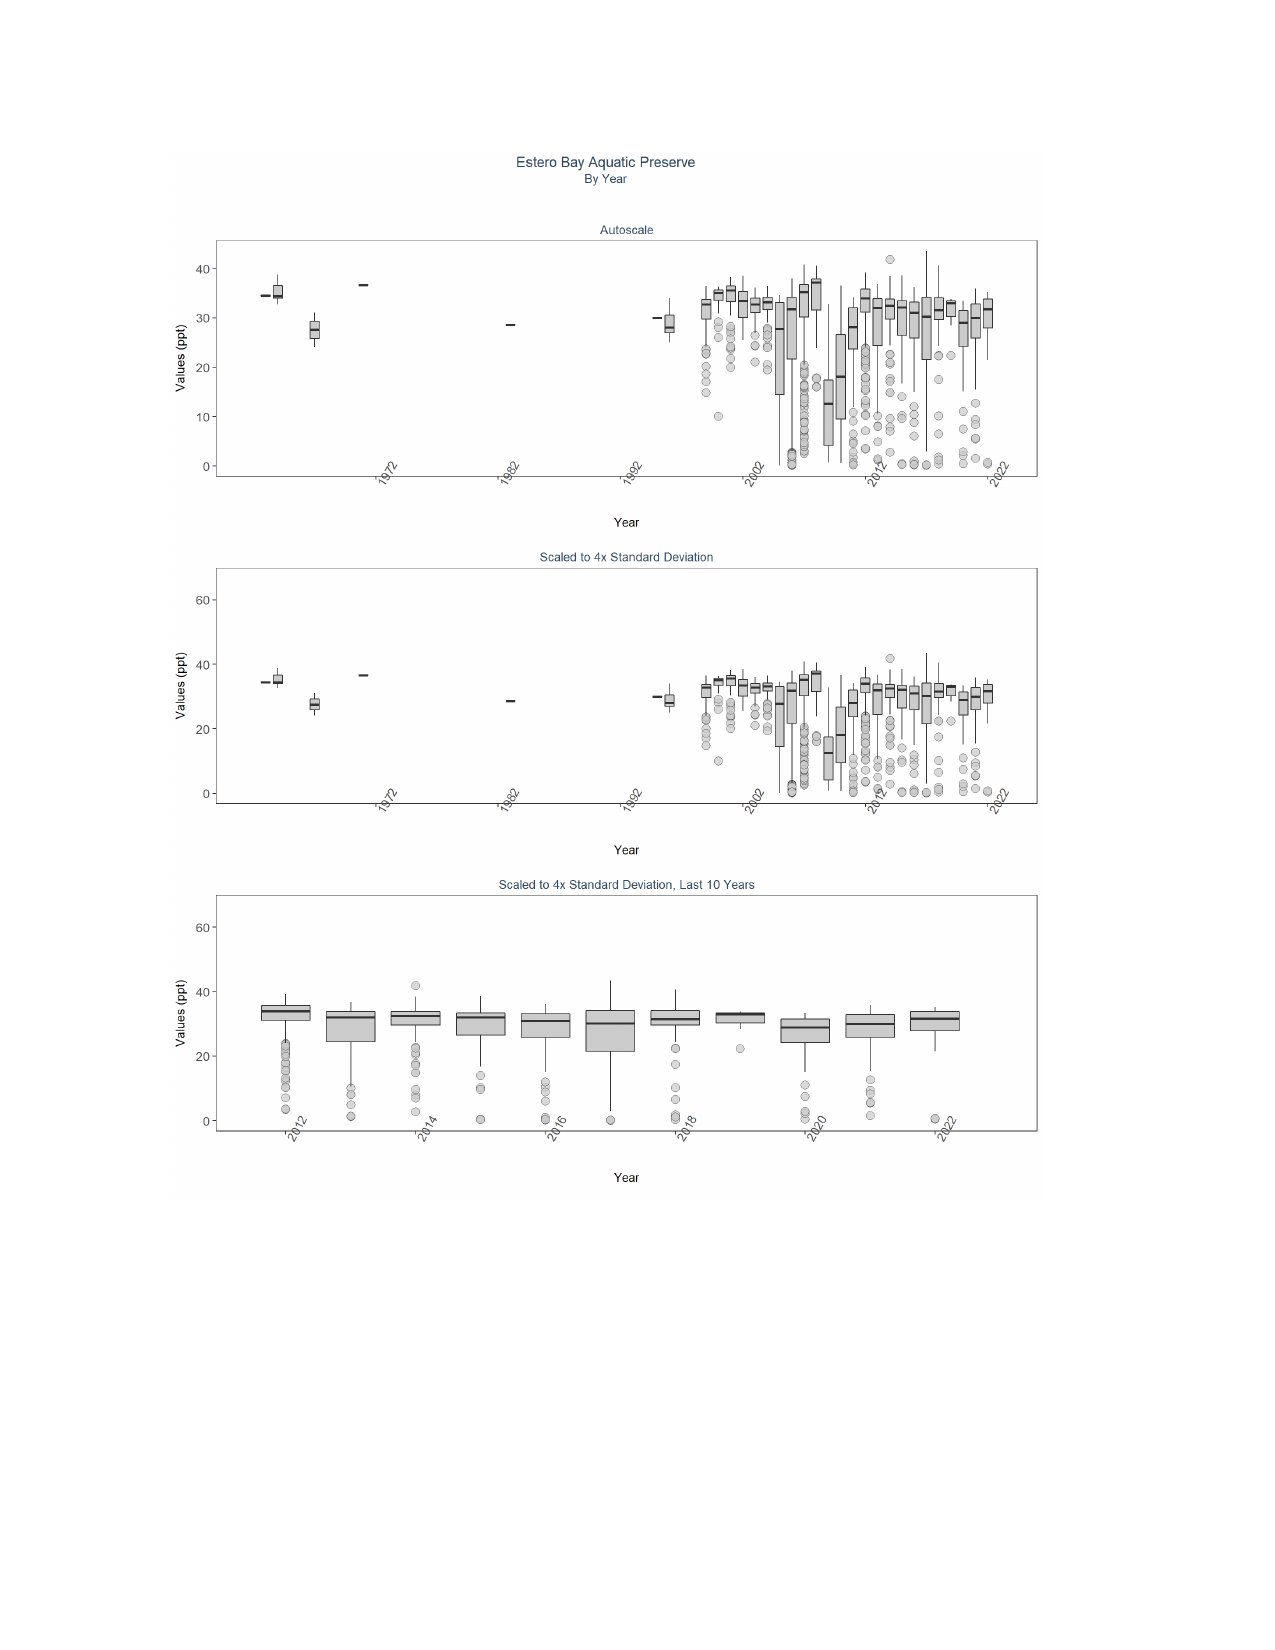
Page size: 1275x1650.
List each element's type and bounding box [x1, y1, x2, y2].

picture [168, 150, 1044, 1200]
